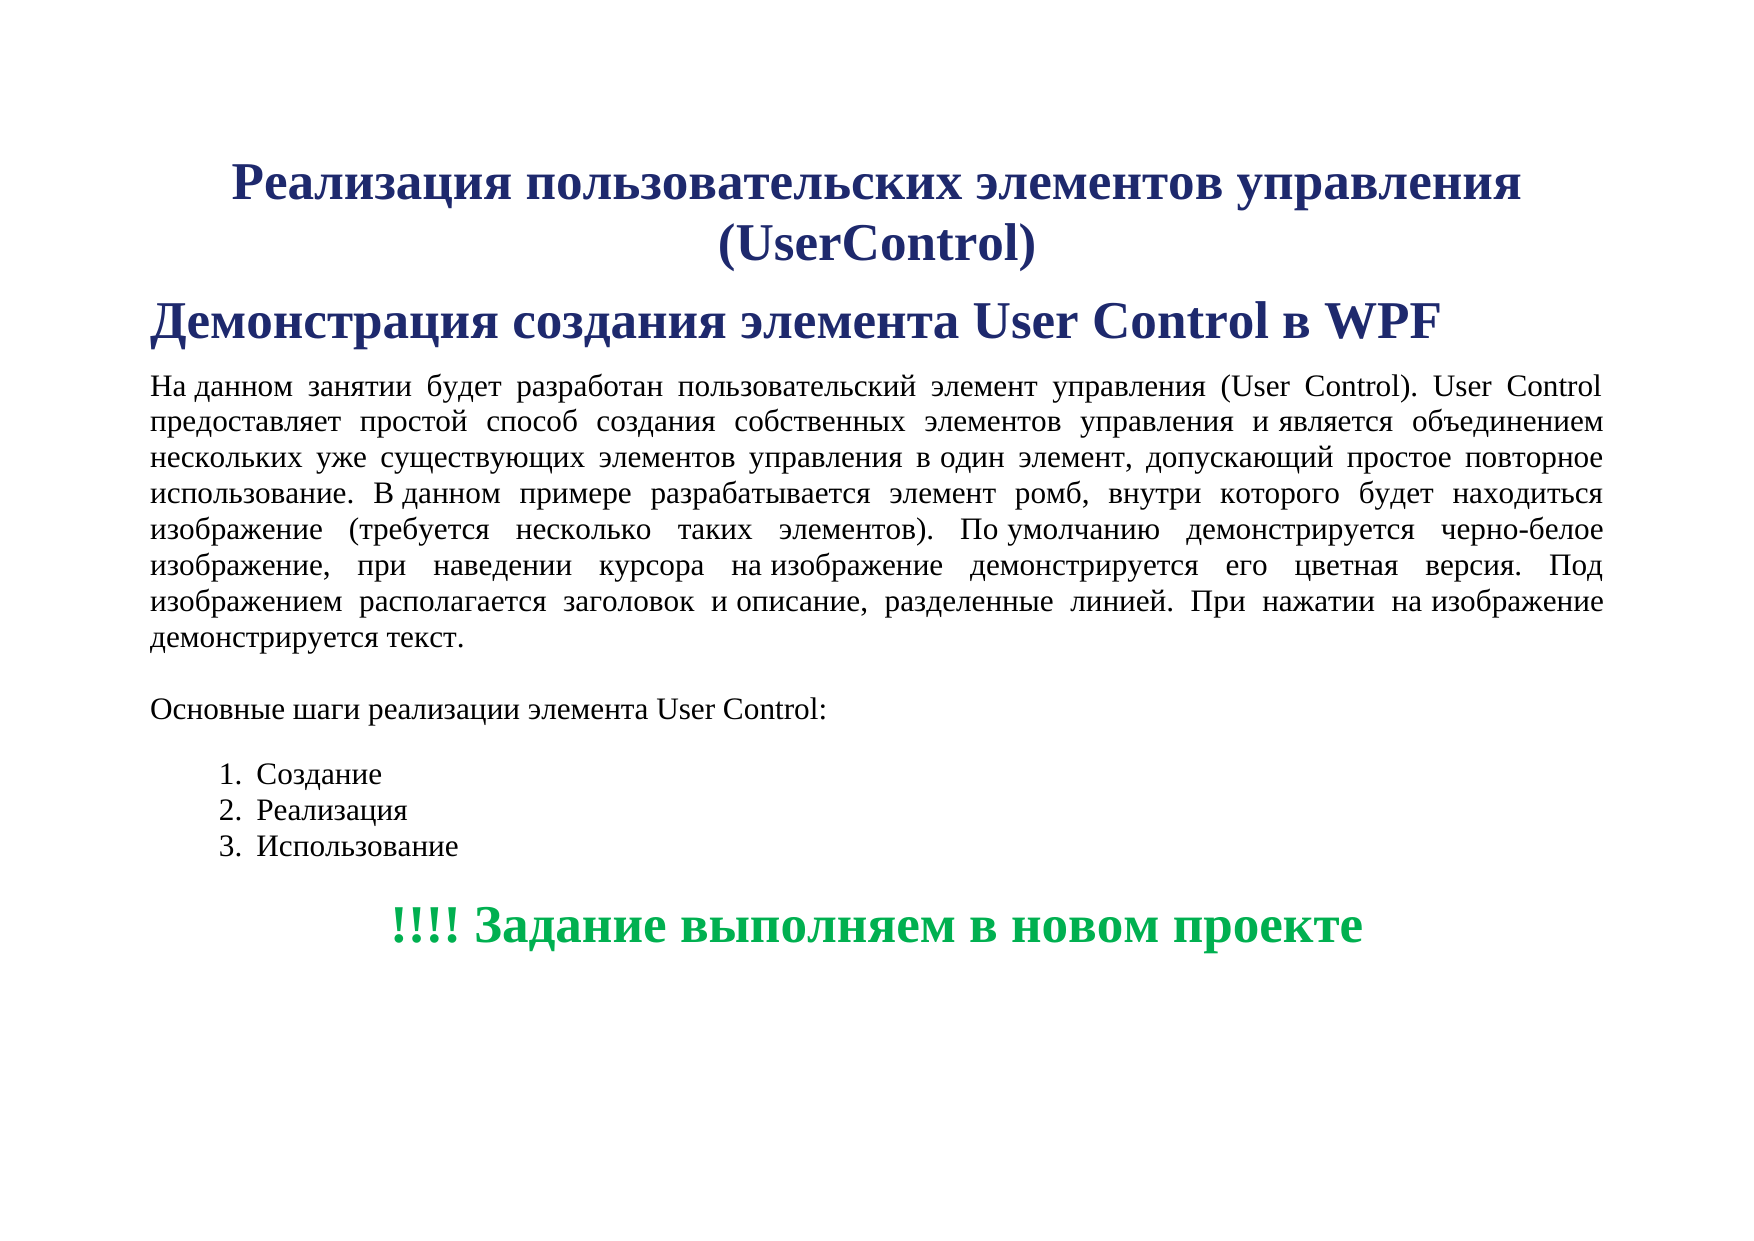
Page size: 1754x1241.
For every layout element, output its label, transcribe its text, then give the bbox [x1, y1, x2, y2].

text Реализация пользовательских элементов управления (UserControl) [150, 150, 1604, 272]
list Использование [219, 827, 1604, 863]
text !!!! Задание выполняем в новом проекте [150, 892, 1604, 953]
list Создание [219, 755, 1604, 791]
text Демонстрация создания элемента User Control в WPF [150, 289, 1604, 350]
list Реализация [219, 791, 1604, 827]
text Основные шаги реализации элемента User Control: [150, 690, 1604, 726]
text На данном занятии будет разработан пользовательский элемент управления (User Control). User Control предоставляет простой способ создания собственных элементов управления и является объединением нескольких уже существующих элементов управления в один элемент, допускающий простое повторное использование. В данном примере разрабатывается элемент ромб, внутри которого будет находиться изображение (требуется несколько таких элементов). По умолчанию демонстрируется черно-белое изображение, при наведении курсора на изображение демонстрируется его цветная версия. Под изображением располагается заголовок и описание, разделенные линией. При нажатии на изображение демонстрируется текст. [150, 367, 1604, 654]
